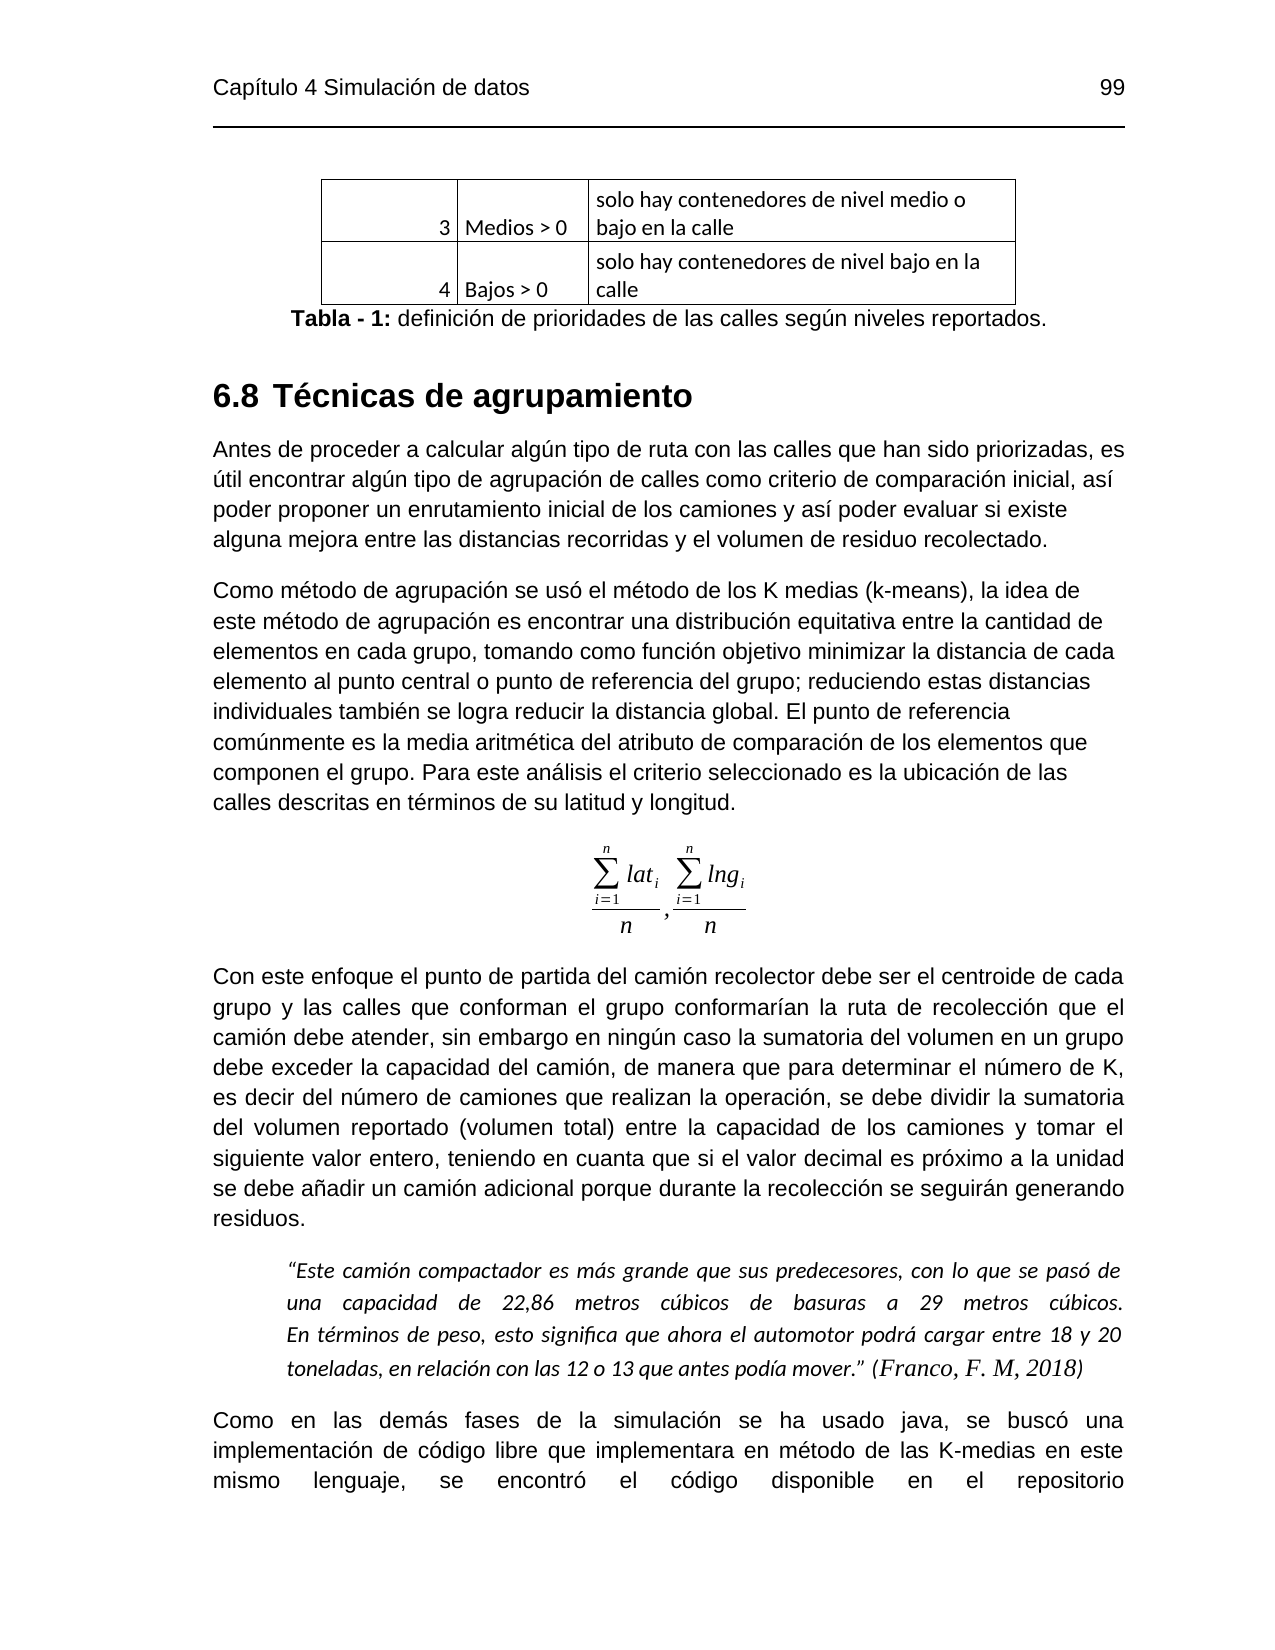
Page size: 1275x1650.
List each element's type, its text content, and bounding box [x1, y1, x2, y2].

text Tabla - 1: definición de prioridades de las calles según niveles reportados. [213, 304, 1125, 331]
table_cell 3 [322, 180, 457, 241]
table_cell Bajos > 0 [458, 242, 588, 303]
text Con este enfoque el punto de partida del camión recolector debe ser el centroide de cada grupo y las calles que conforman el grupo conformarían la ruta de recolección que el camión debe atender, sin embargo en ningún caso la sumatoria del volumen en un grupo debe exceder la capacidad del camión, de manera que para determinar el número de K, es decir del número de camiones que realizan la operación, se debe dividir la sumatoria del volumen reportado (volumen total) entre la capacidad de los camiones y tomar el siguiente valor entero, teniendo en cuanta que si el valor decimal es próximo a la unidad se debe añadir un camión adicional porque durante la recolección se seguirán generando residuos. [213, 963, 1125, 1231]
subtitle Técnicas de agrupamiento [213, 376, 1125, 415]
text Antes de proceder a calcular algún tipo de ruta con las calles que han sido priorizadas, es útil encontrar algún tipo de agrupación de calles como criterio de comparación inicial, así poder proponer un enrutamiento inicial de los camiones y así poder evaluar si existe alguna mejora entre las distancias recorridas y el volumen de residuo recolectado. [213, 436, 1125, 553]
table_cell solo hay contenedores de nivel medio o bajo en la calle [589, 180, 1015, 241]
text Como método de agrupación se usó el método de los K medias (k-means), la idea de este método de agrupación es encontrar una distribución equitativa entre la cantidad de elementos en cada grupo, tomando como función objetivo minimizar la distancia de cada elemento al punto central o punto de referencia del grupo; reduciendo estas distancias individuales también se logra reducir la distancia global. El punto de referencia comúnmente es la media aritmética del atributo de comparación de los elementos que componen el grupo. Para este análisis el criterio seleccionado es la ubicación de las calles descritas en términos de su latitud y longitud. [213, 577, 1125, 815]
table_cell Medios > 0 [458, 180, 588, 241]
table_cell 4 [322, 242, 457, 303]
text “Este camión compactador es más grande que sus predecesores, con lo que se pasó de una capacidad de 22,86 metros cúbicos de basuras a 29 metros cúbicos. En términos de peso, esto significa que ahora el automotor podrá cargar entre 18 y 20 toneladas, en relación con las 12 o 13 que antes podía mover.” (Franco, F. M, 2018) [286, 1256, 1125, 1382]
table_cell solo hay contenedores de nivel bajo en la calle [589, 242, 1015, 303]
